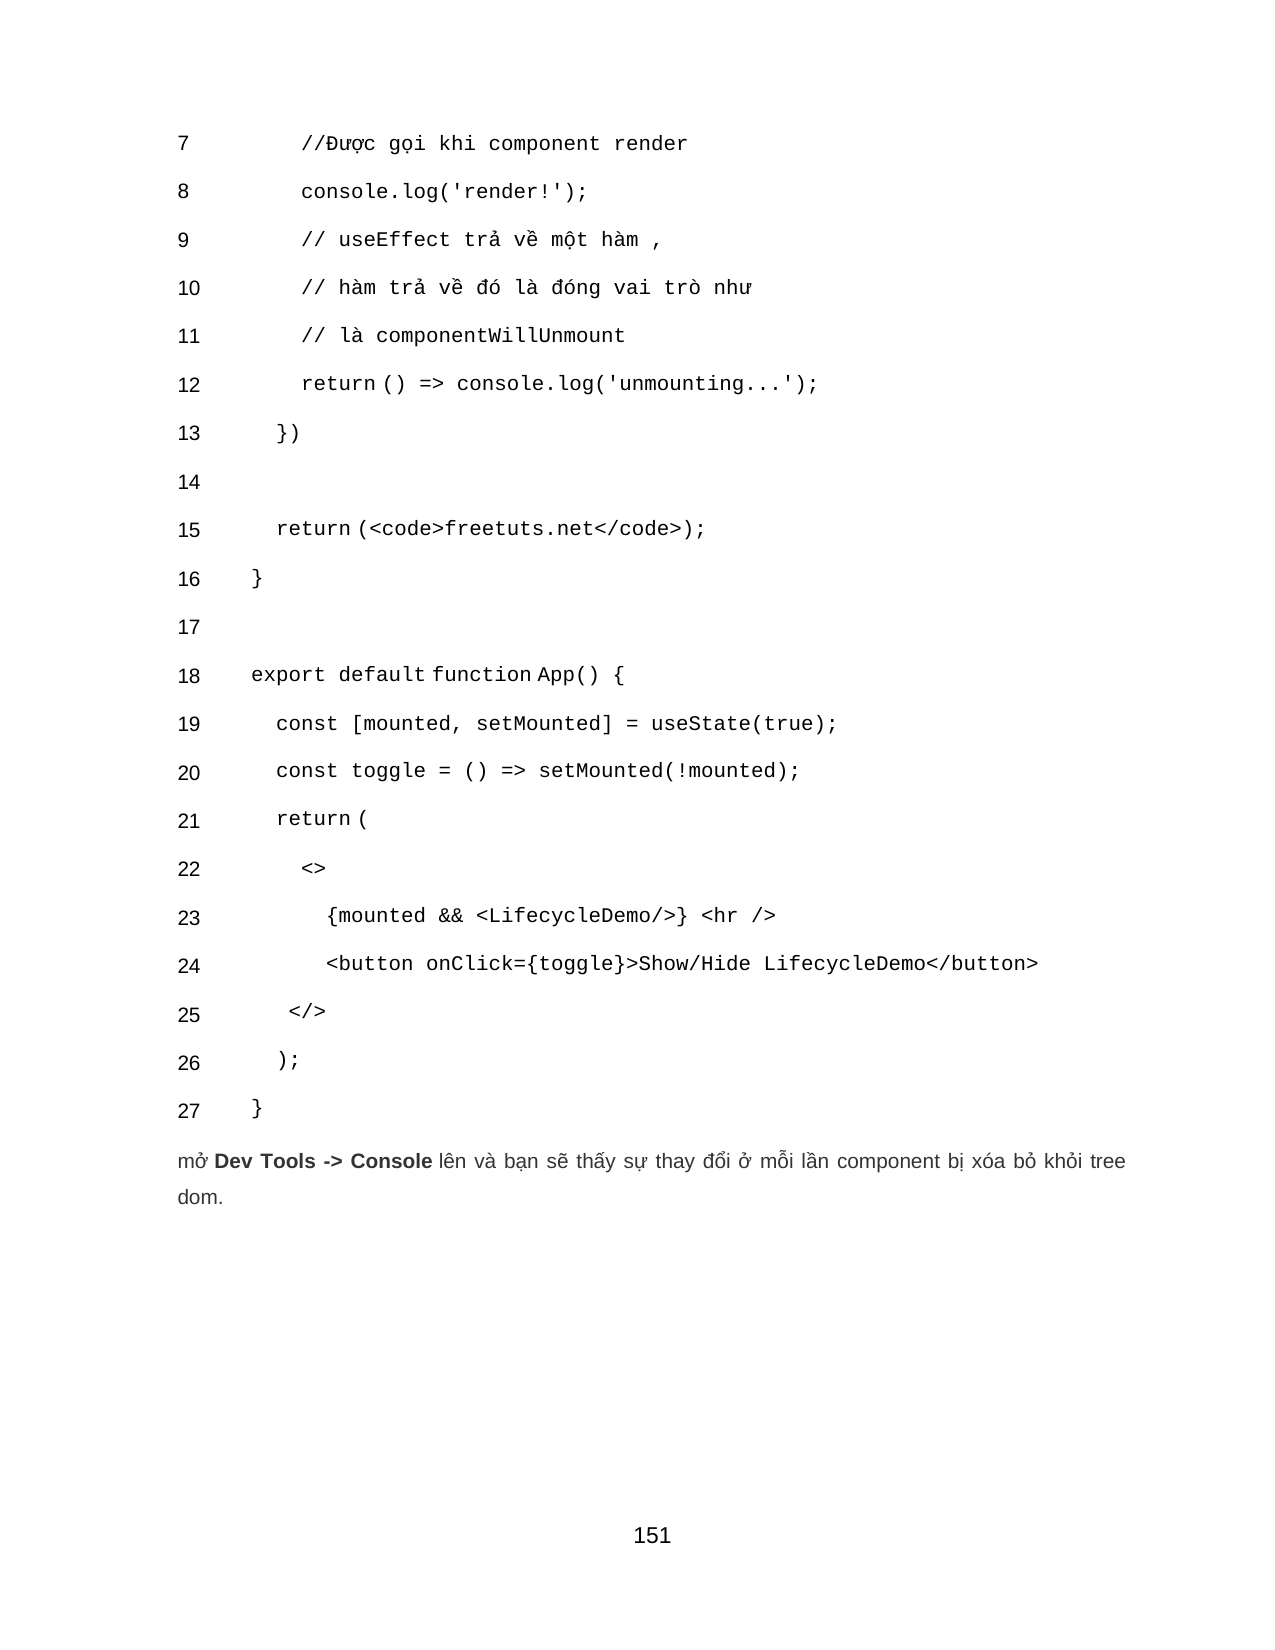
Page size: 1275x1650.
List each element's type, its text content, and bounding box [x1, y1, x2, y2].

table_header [177, 118, 251, 1149]
text mở Dev Tools -> Console lên và bạn sẽ thấy sự thay đổi ở mỗi lần component bị xóa bỏ khỏi tree dom. [177, 1149, 1127, 1209]
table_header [251, 118, 1260, 1149]
